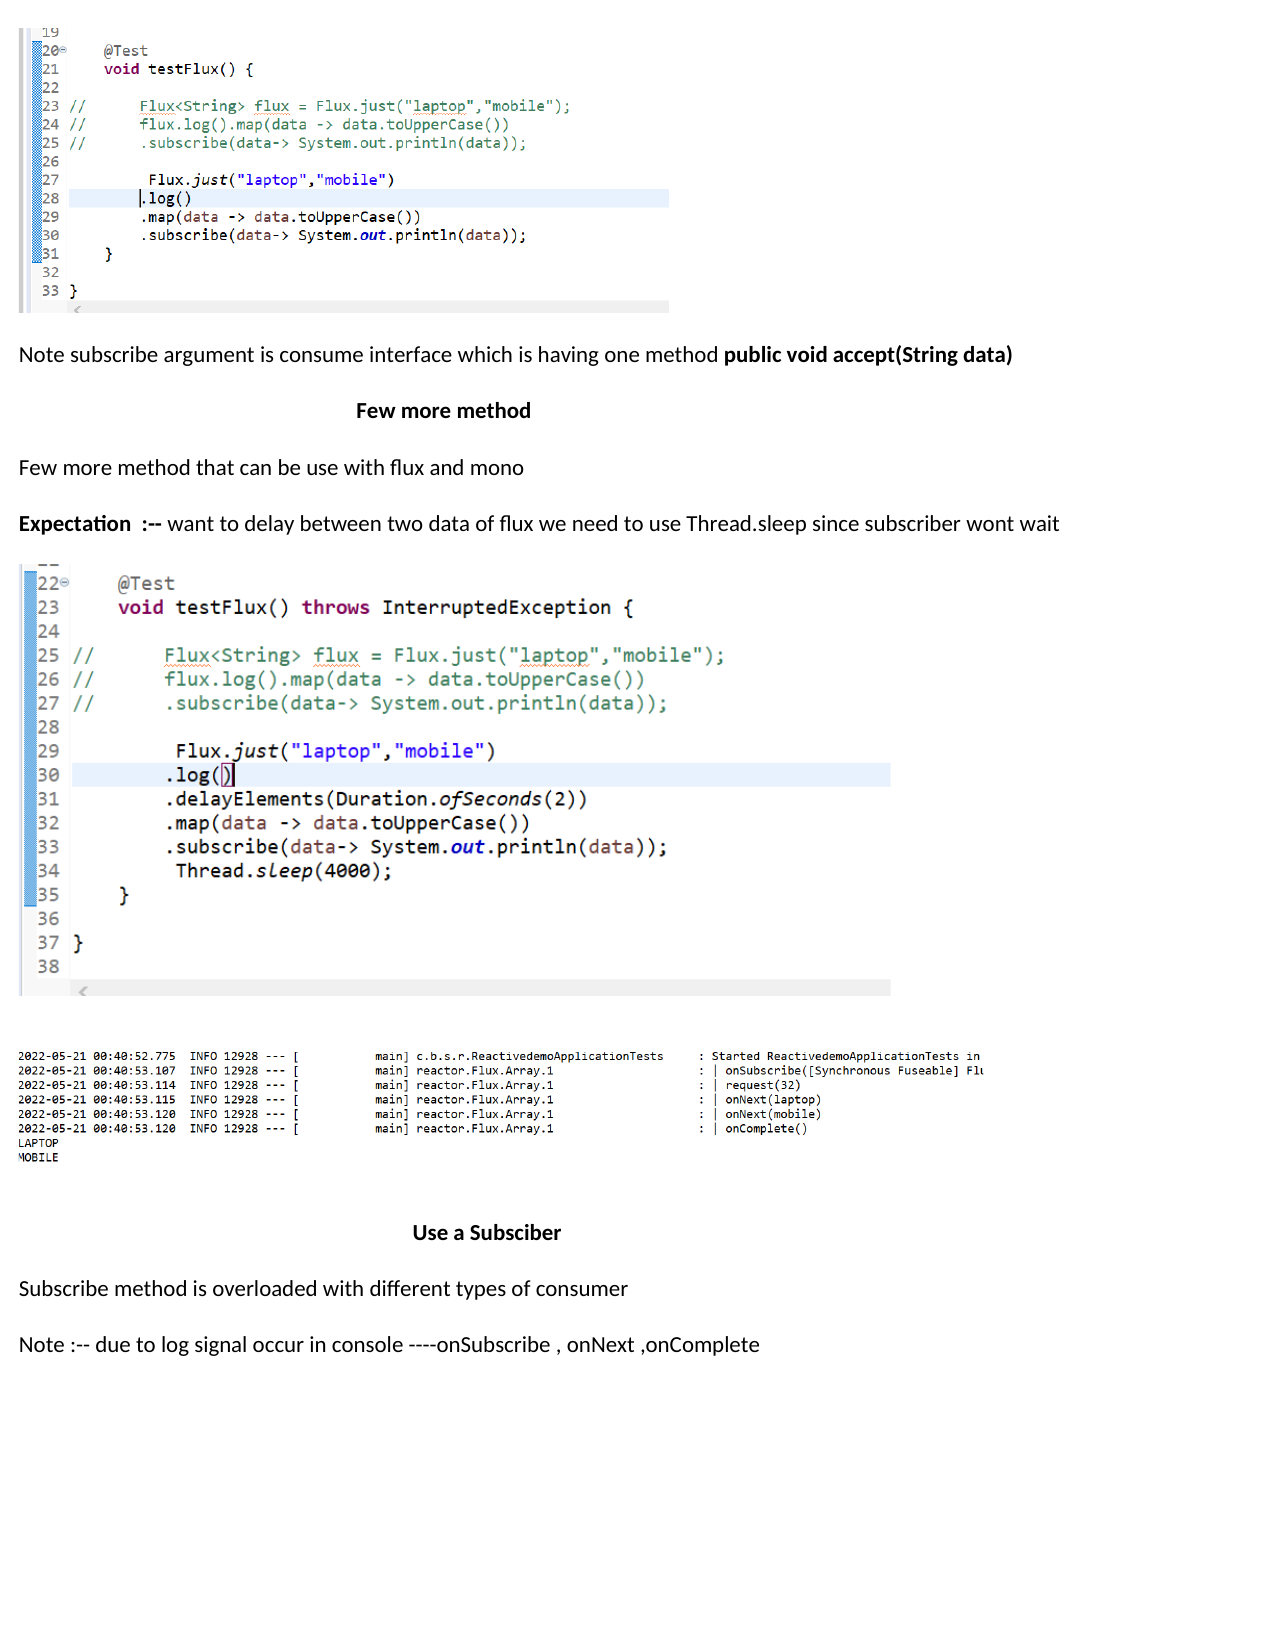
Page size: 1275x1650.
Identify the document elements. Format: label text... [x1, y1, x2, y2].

text Note subscribe argument is consume interface which is having one method public void accept(String data) [19, 341, 1247, 368]
text Few more method that can be use with flux and mono [19, 453, 1247, 481]
text Subscribe method is overloaded with different types of consumer [19, 1274, 1247, 1302]
text Expectation :-- want to delay between two data of flux we need to use Thread.sleep since subscriber wont wait [19, 509, 1247, 537]
text Few more method [356, 397, 1247, 424]
picture [18, 28, 669, 313]
text Use a Subsciber [412, 1218, 1247, 1246]
picture [18, 564, 891, 996]
picture [18, 1052, 984, 1163]
text Note :-- due to log signal occur in console ----onSubscribe , onNext ,onComplete [19, 1331, 1247, 1358]
